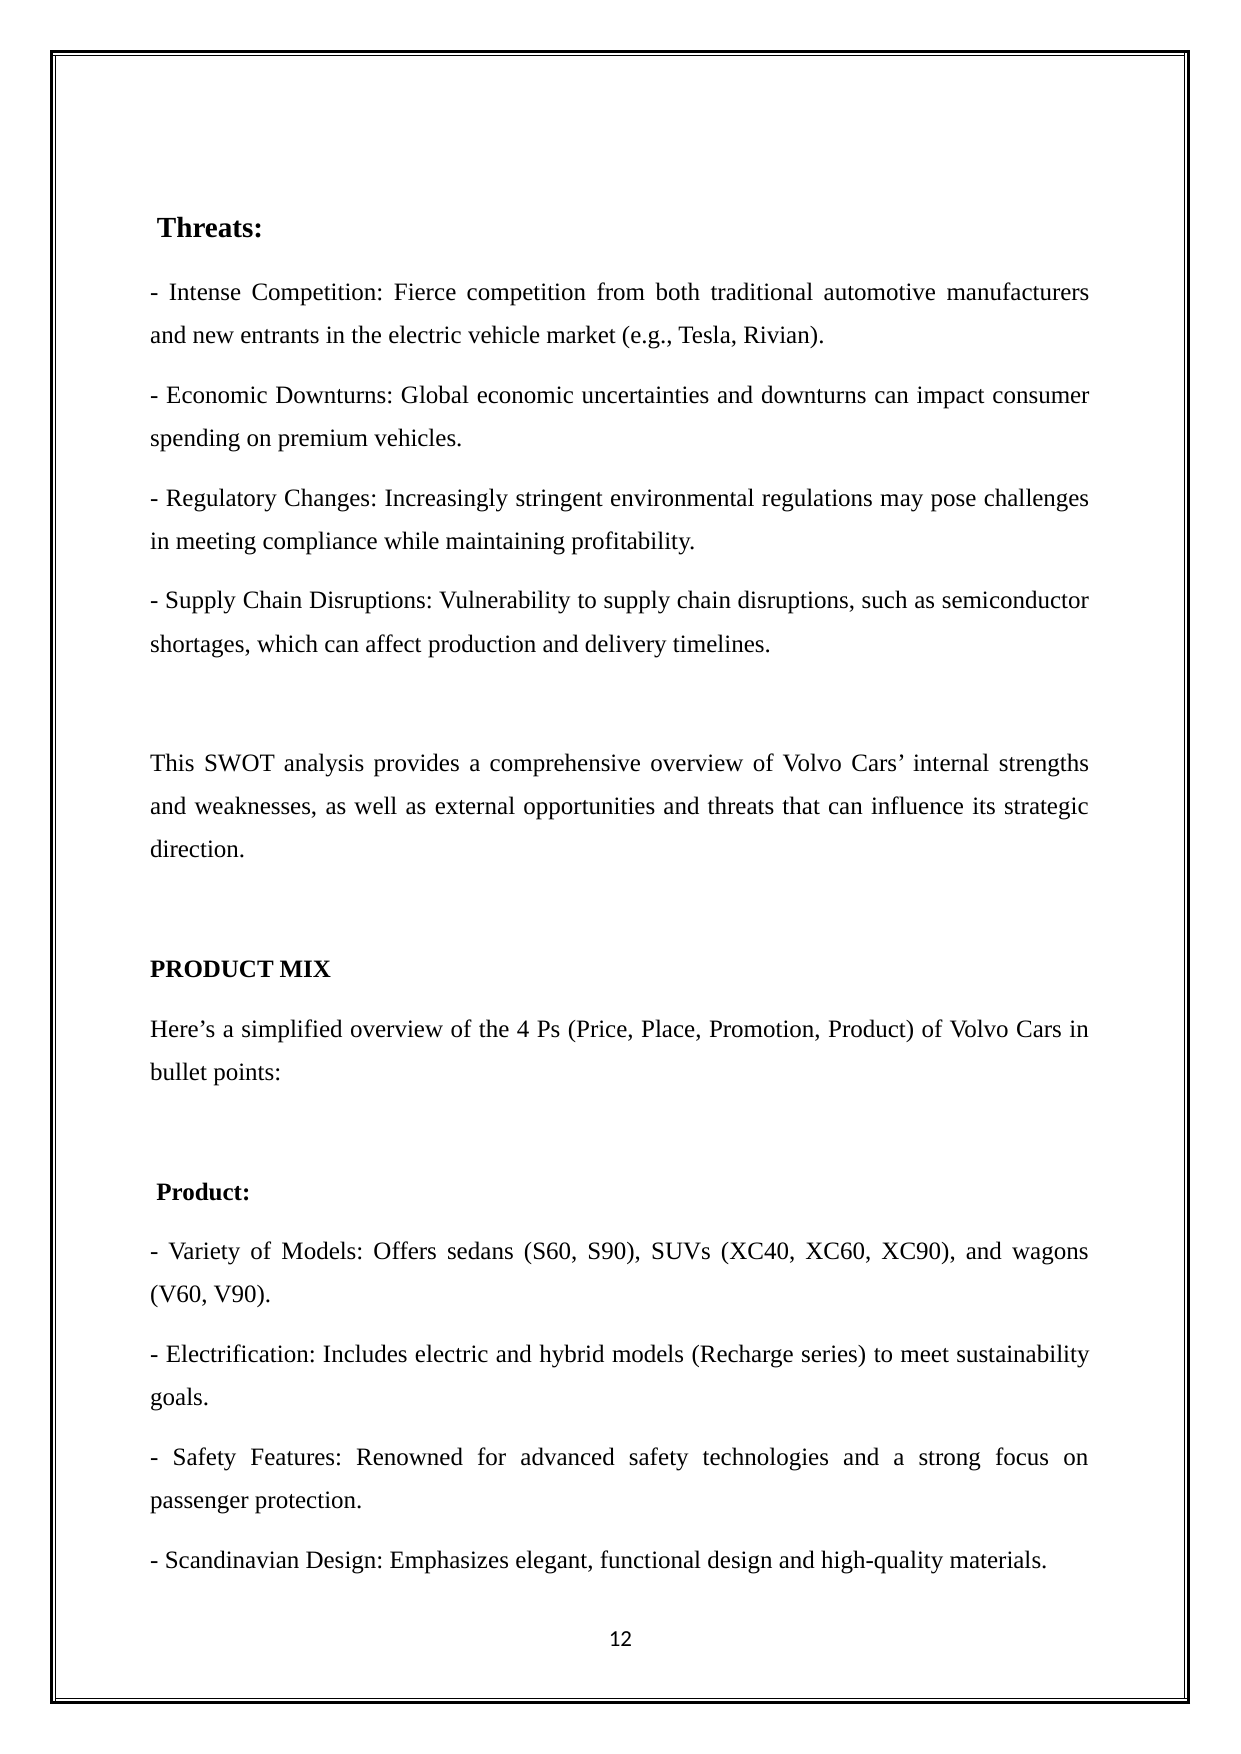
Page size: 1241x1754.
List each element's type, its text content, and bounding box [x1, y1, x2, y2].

text - Electrification: Includes electric and hybrid models (Recharge series) to meet sustainability goals. [150, 1339, 1090, 1411]
text - Intense Competition: Fierce competition from both traditional automotive manufacturers and new entrants in the electric vehicle market (e.g., Tesla, Rivian). [150, 277, 1090, 349]
text PRODUCT MIX [150, 954, 1090, 983]
text Product: [150, 1177, 1090, 1205]
text - Supply Chain Disruptions: Vulnerability to supply chain disruptions, such as semiconductor shortages, which can affect production and delivery timelines. [150, 586, 1090, 657]
text This SWOT analysis provides a comprehensive overview of Volvo Cars’ internal strengths and weaknesses, as well as external opportunities and threats that can influence its strategic direction. [150, 748, 1090, 863]
text Here’s a simplified overview of the 4 Ps (Price, Place, Promotion, Product) of Volvo Cars in bullet points: [150, 1014, 1090, 1086]
text - Economic Downturns: Global economic uncertainties and downturns can impact consumer spending on premium vehicles. [150, 380, 1090, 452]
text - Regulatory Changes: Increasingly stringent environmental regulations may pose challenges in meeting compliance while maintaining profitability. [150, 483, 1090, 554]
text - Safety Features: Renowned for advanced safety technologies and a strong focus on passenger protection. [150, 1442, 1090, 1514]
text - Variety of Models: Offers sedans (S60, S90), SUVs (XC40, XC60, XC90), and wagons (V60, V90). [150, 1236, 1090, 1308]
text Threats: [150, 210, 1090, 243]
text - Scandinavian Design: Emphasizes elegant, functional design and high-quality materials. [150, 1545, 1090, 1574]
